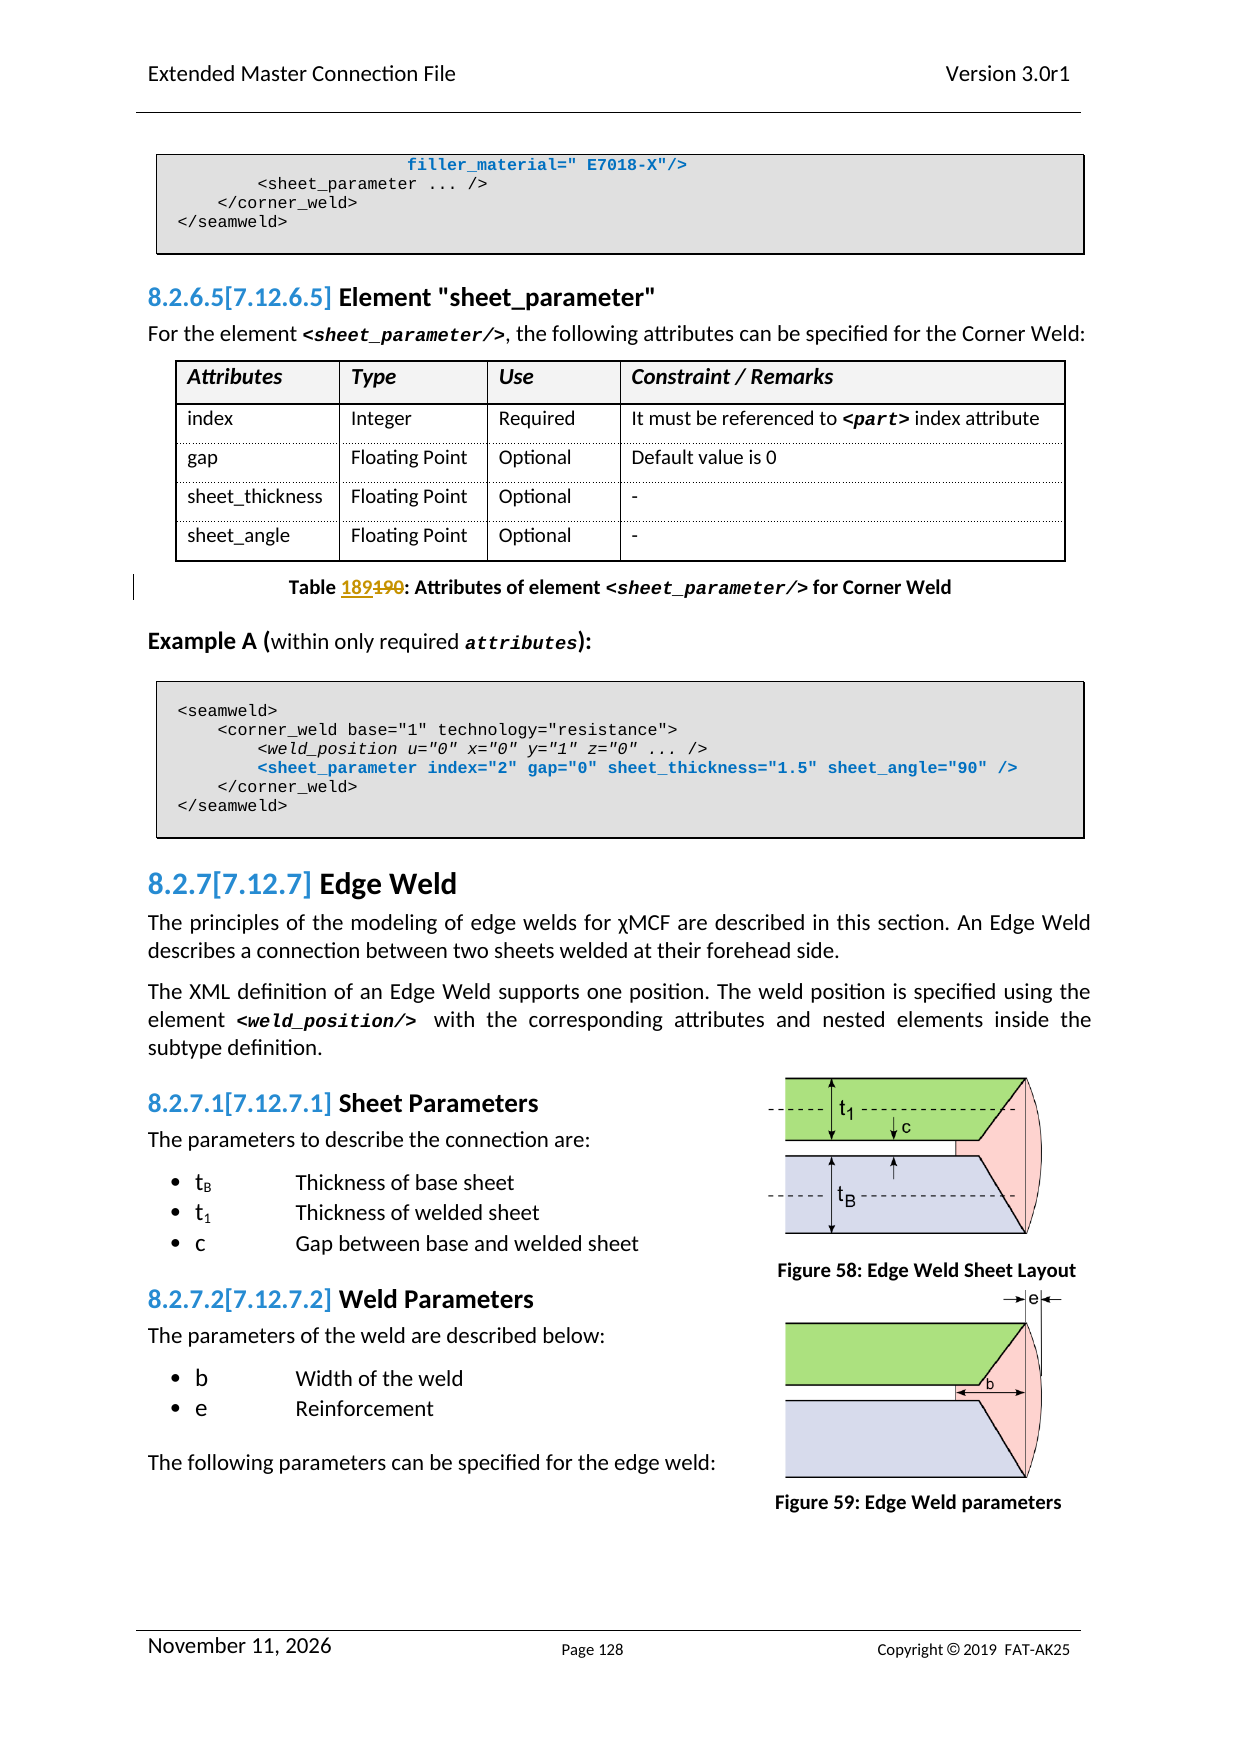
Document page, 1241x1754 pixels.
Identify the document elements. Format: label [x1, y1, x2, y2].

picture [768, 1119, 1062, 1125]
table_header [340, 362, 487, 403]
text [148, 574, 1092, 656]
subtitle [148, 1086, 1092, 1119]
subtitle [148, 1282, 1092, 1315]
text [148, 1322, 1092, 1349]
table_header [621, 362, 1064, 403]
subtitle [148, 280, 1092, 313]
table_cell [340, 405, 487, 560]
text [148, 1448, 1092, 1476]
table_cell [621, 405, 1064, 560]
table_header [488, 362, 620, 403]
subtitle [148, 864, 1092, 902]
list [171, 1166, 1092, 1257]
picture [785, 1423, 1062, 1448]
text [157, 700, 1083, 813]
picture [785, 1315, 1062, 1322]
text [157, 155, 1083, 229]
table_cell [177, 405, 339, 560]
picture [768, 1068, 1062, 1086]
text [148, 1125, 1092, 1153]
picture [768, 1153, 1062, 1166]
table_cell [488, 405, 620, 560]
picture [785, 1349, 1062, 1362]
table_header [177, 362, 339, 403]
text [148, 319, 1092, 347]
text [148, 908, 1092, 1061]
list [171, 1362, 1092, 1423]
